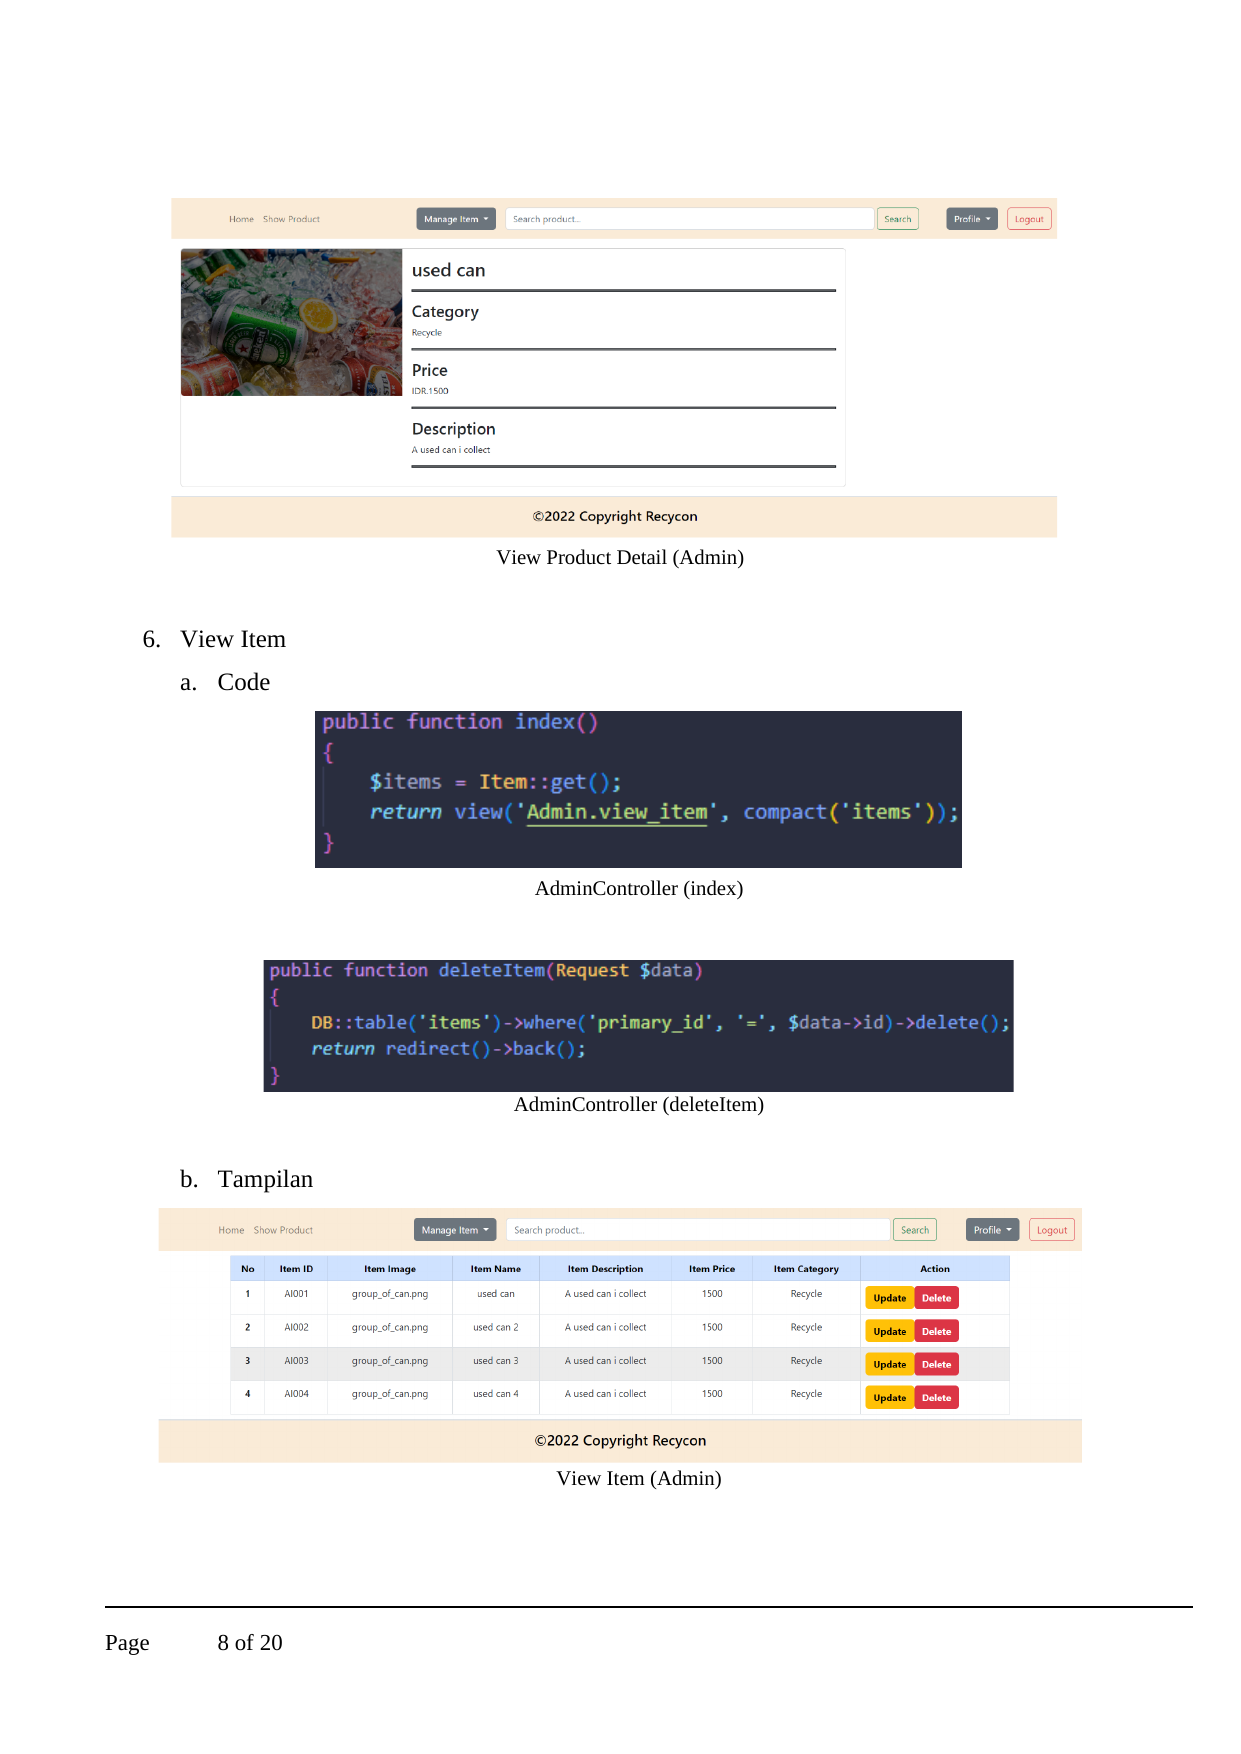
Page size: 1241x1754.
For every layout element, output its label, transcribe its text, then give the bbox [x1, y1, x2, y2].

list Tampilan [180, 1164, 1135, 1193]
text AdminController (index) [142, 876, 1135, 899]
picture [158, 1208, 1082, 1463]
text View Product Detail (Admin) [105, 545, 1135, 569]
text AdminController (deleteItem) [142, 1092, 1135, 1116]
picture [263, 960, 1014, 1092]
list View Item [142, 624, 1135, 653]
list Code [180, 667, 1135, 696]
picture [315, 711, 962, 868]
picture [171, 198, 1058, 540]
text View Item (Admin) [142, 1466, 1135, 1490]
